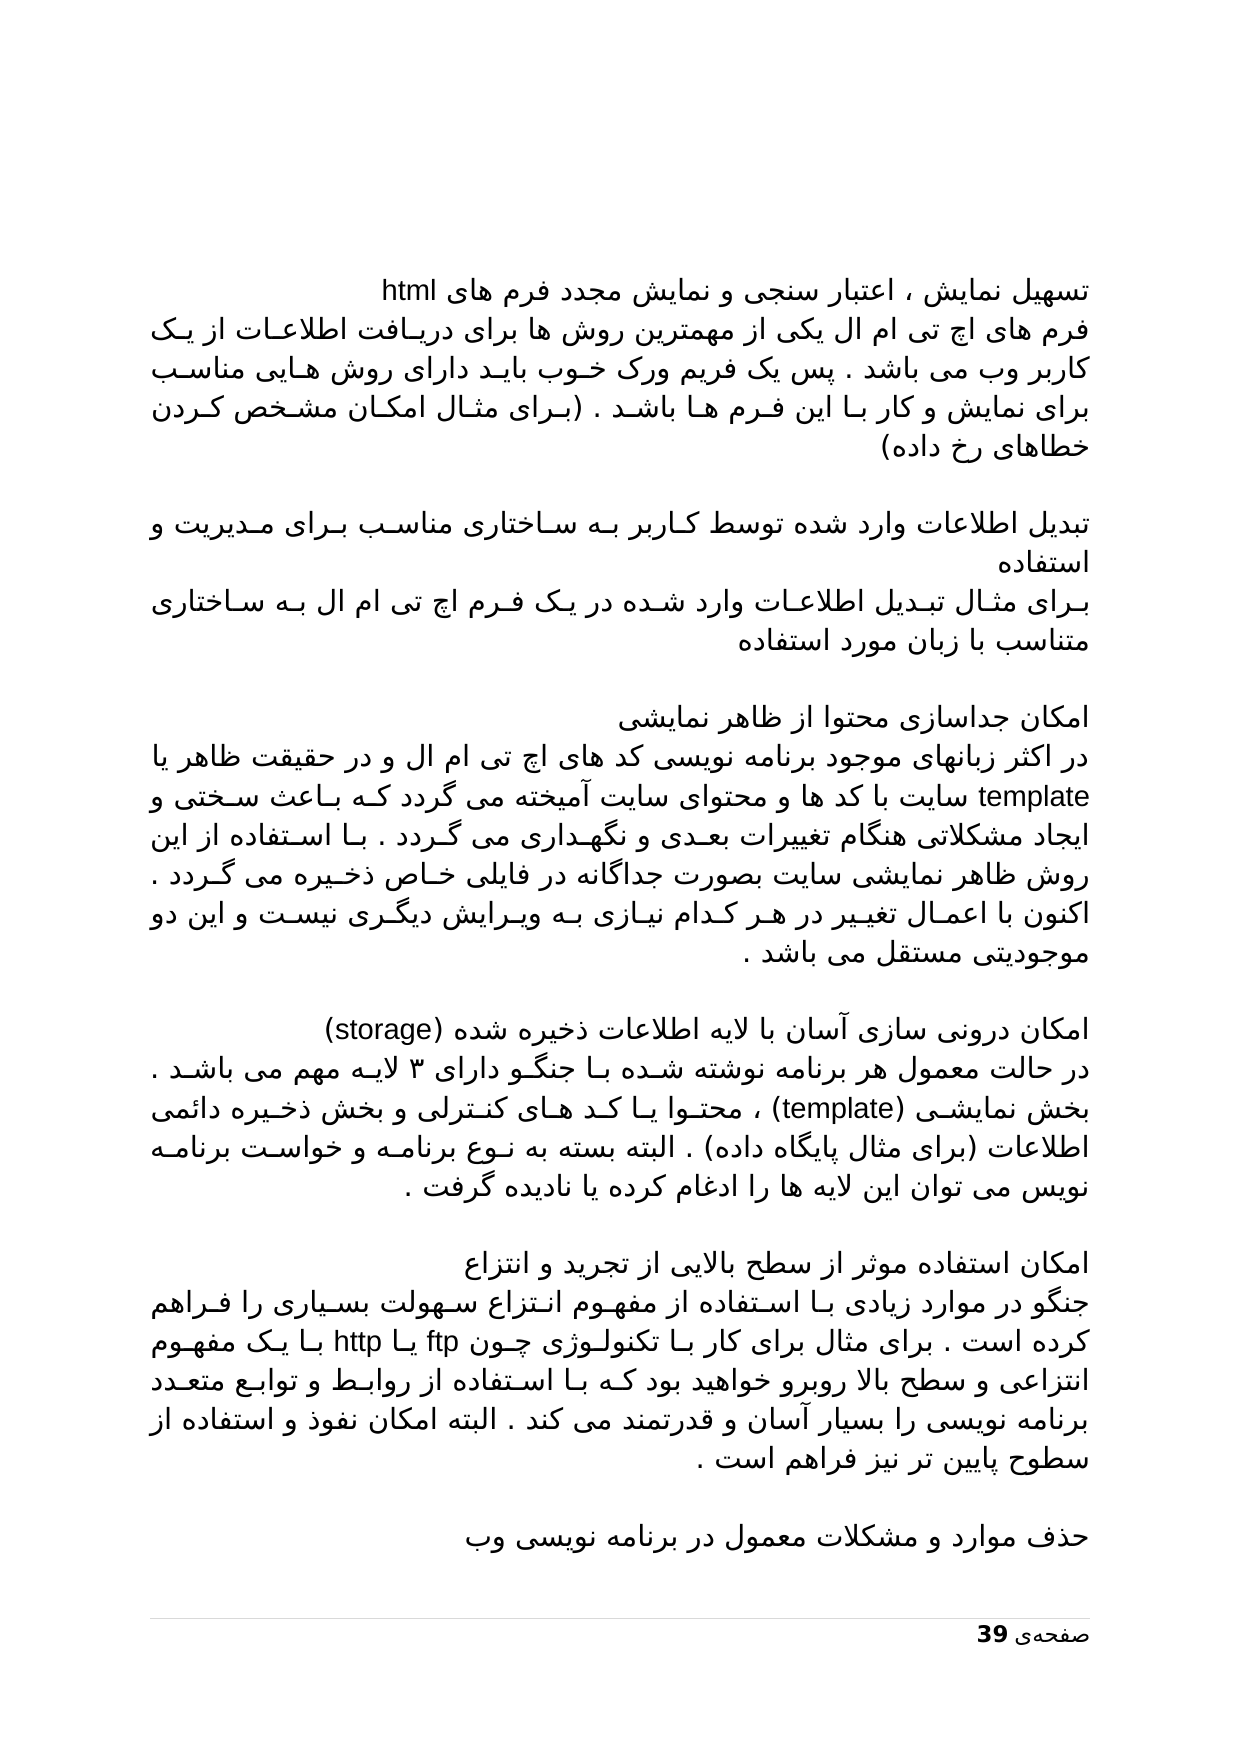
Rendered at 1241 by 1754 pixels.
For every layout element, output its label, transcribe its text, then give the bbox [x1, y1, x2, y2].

text تبدیل اطلاعات وارد شده توسط کاربر به ساختاری مناسب برای مدیریت و استفاده [150, 506, 1090, 579]
text در اکثر زبانهای موجود برنامه نویسی کد های اچ تی ام ال و در حقیقت ظاهر یا template سایت با کد ها و محتوای سایت آمیخته می گردد که باعث سختی و ایجاد مشکلاتی هنگام تغییرات بعدی و نگهداری می گردد . با استفاده از این روش ظاهر نمایشی سایت بصورت جداگانه در فایلی خاص ذخیره می گردد . اکنون با اعمال تغییر در هر کدام نیازی به ویرایش دیگری نیست و این دو موجودیتی مستقل می باشد . [150, 740, 1090, 969]
text برای مثال تبدیل اطلاعات وارد شده در یک فرم اچ تی ام ال به ساختاری متناسب با زبان مورد استفاده [150, 584, 1090, 657]
text امکان درونی سازی آسان با لایه اطلاعات ذخیره شده (storage) [150, 1012, 1090, 1047]
text امکان جداسازی محتوا از ظاهر نمایشی [150, 701, 1090, 735]
text تسهیل نمایش ، اعتبار سنجی و نمایش مجدد فرم های html [150, 273, 1090, 307]
text فرم های اچ تی ام ال یکی از مهمترین روش ها برای دریافت اطلاعات از یک کاربر وب می باشد . پس یک فریم ورک خوب باید دارای روش هایی مناسب برای نمایش و کار با این فرم ها باشد . (برای مثال امکان مشخص کردن خطاهای رخ داده) [150, 312, 1090, 463]
text حذف موارد و مشکلات معمول در برنامه نویسی وب [150, 1519, 1090, 1553]
text امکان استفاده موثر از سطح بالایی از تجرید و انتزاع [150, 1246, 1090, 1280]
text جنگو در موارد زیادی با استفاده از مفهوم انتزاع سهولت بسیاری را فراهم کرده است . برای مثال برای کار با تکنولوژی چون ftp یا http با یک مفهوم انتزاعی و سطح بالا روبرو خواهید بود که با استفاده از روابط و توابع متعدد برنامه نویسی را بسیار آسان و قدرتمند می کند . البته امکان نفوذ و استفاده از سطوح پایین تر نیز فراهم است . [150, 1285, 1090, 1476]
text در حالت معمول هر برنامه نوشته شده با جنگو دارای ۳ لایه مهم می باشد . بخش نمایشی (template) ، محتوا یا کد های کنترلی و بخش ذخیره دائمی اطلاعات (برای مثال پایگاه داده) . البته بسته به نوع برنامه و خواست برنامه نویس می توان این لایه ها را ادغام کرده یا نادیده گرفت . [150, 1052, 1090, 1203]
